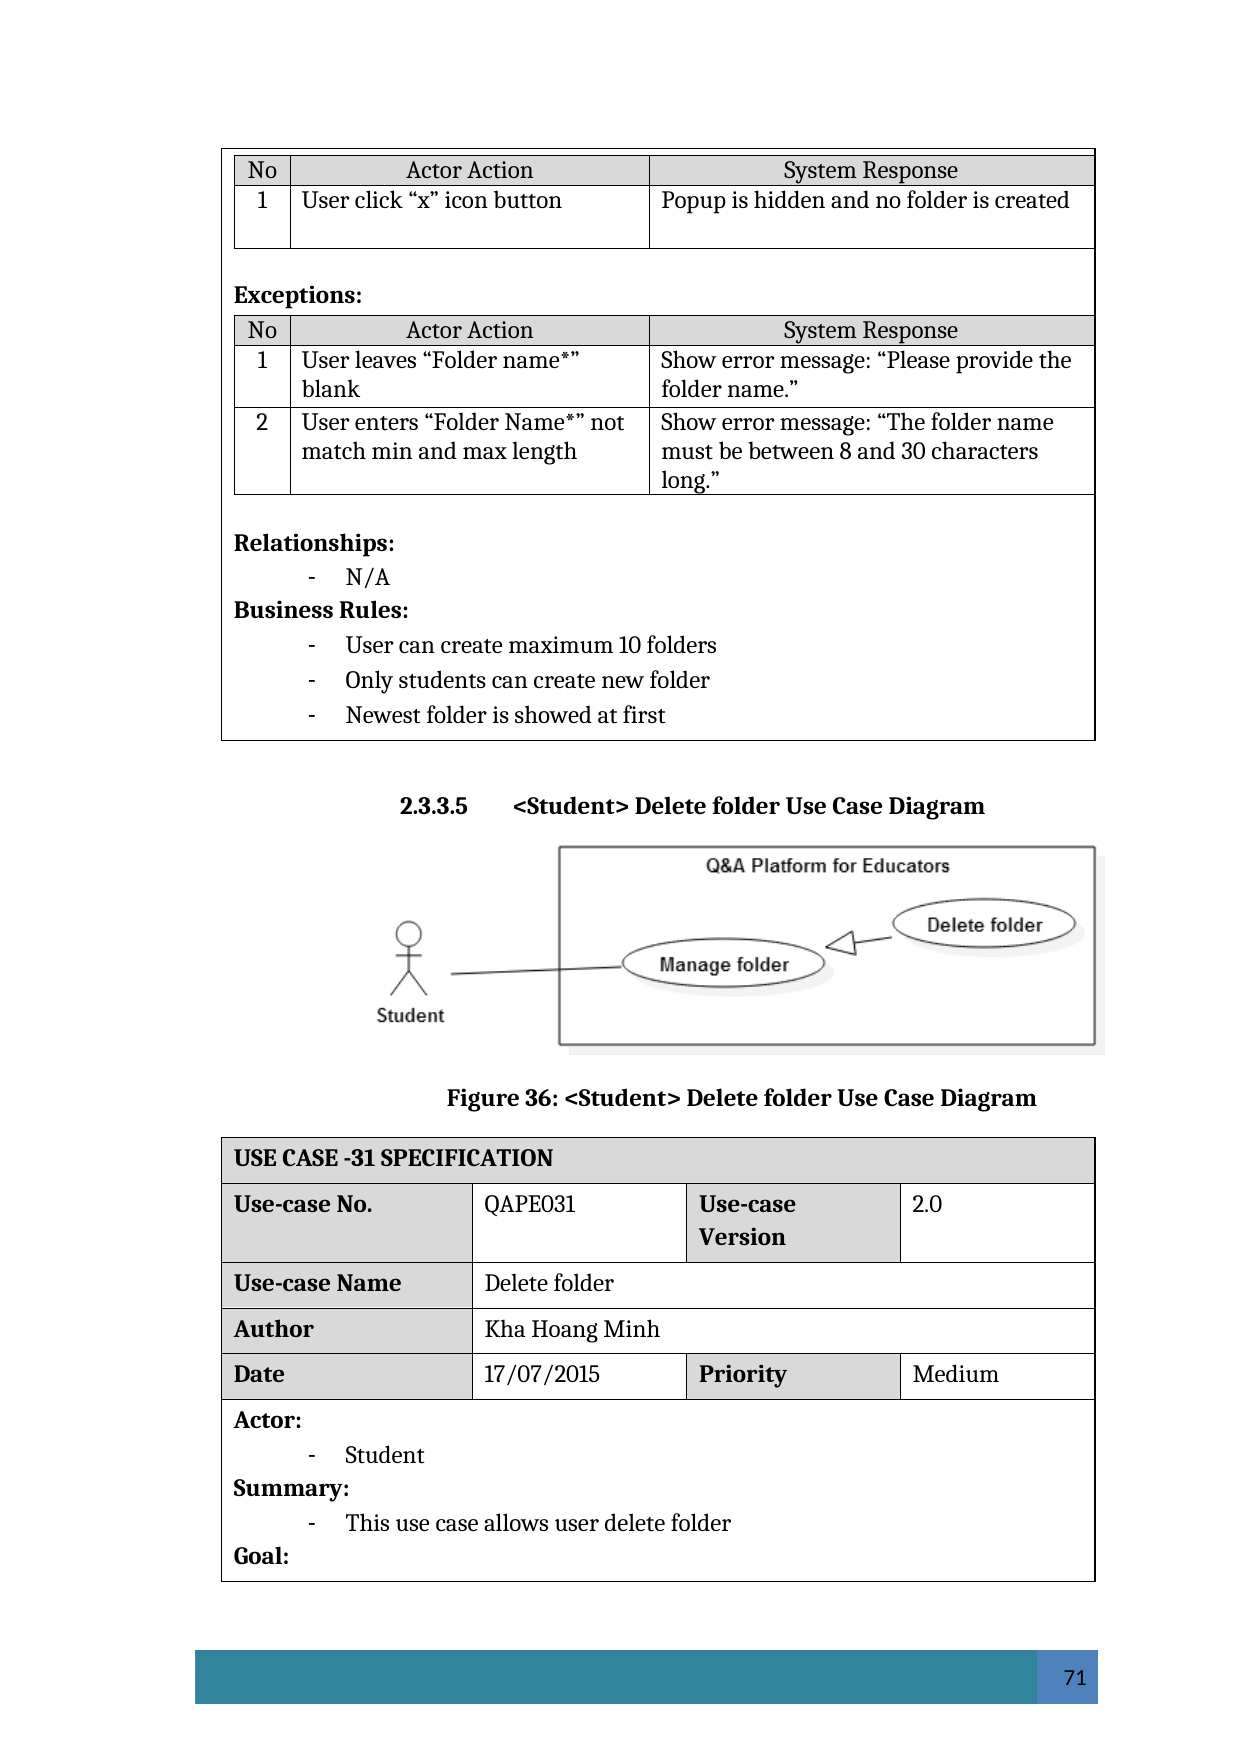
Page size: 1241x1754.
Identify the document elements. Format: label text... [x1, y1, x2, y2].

picture [354, 833, 1109, 1059]
table_cell 17/07/2015 [473, 1354, 686, 1399]
table_cell Priority [687, 1354, 900, 1399]
table_cell QAPE031 [473, 1184, 686, 1262]
table_cell Author [222, 1309, 472, 1353]
table_cell Use-case Version [687, 1184, 900, 1262]
table_cell Medium [901, 1354, 1094, 1399]
table_header USE CASE -31 SPECIFICATION [222, 1138, 1094, 1183]
table_cell 2.0 [901, 1184, 1094, 1262]
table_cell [222, 1400, 1094, 1581]
subtitle <Student> Delete folder Use Case Diagram [400, 792, 1122, 821]
table_cell Delete folder [473, 1263, 1094, 1307]
table_cell Kha Hoang Minh [473, 1309, 1094, 1353]
table_cell Use-case No. [222, 1184, 472, 1262]
table_cell Date [222, 1354, 472, 1399]
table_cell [222, 149, 1094, 740]
table_cell Use-case Name [222, 1263, 472, 1307]
